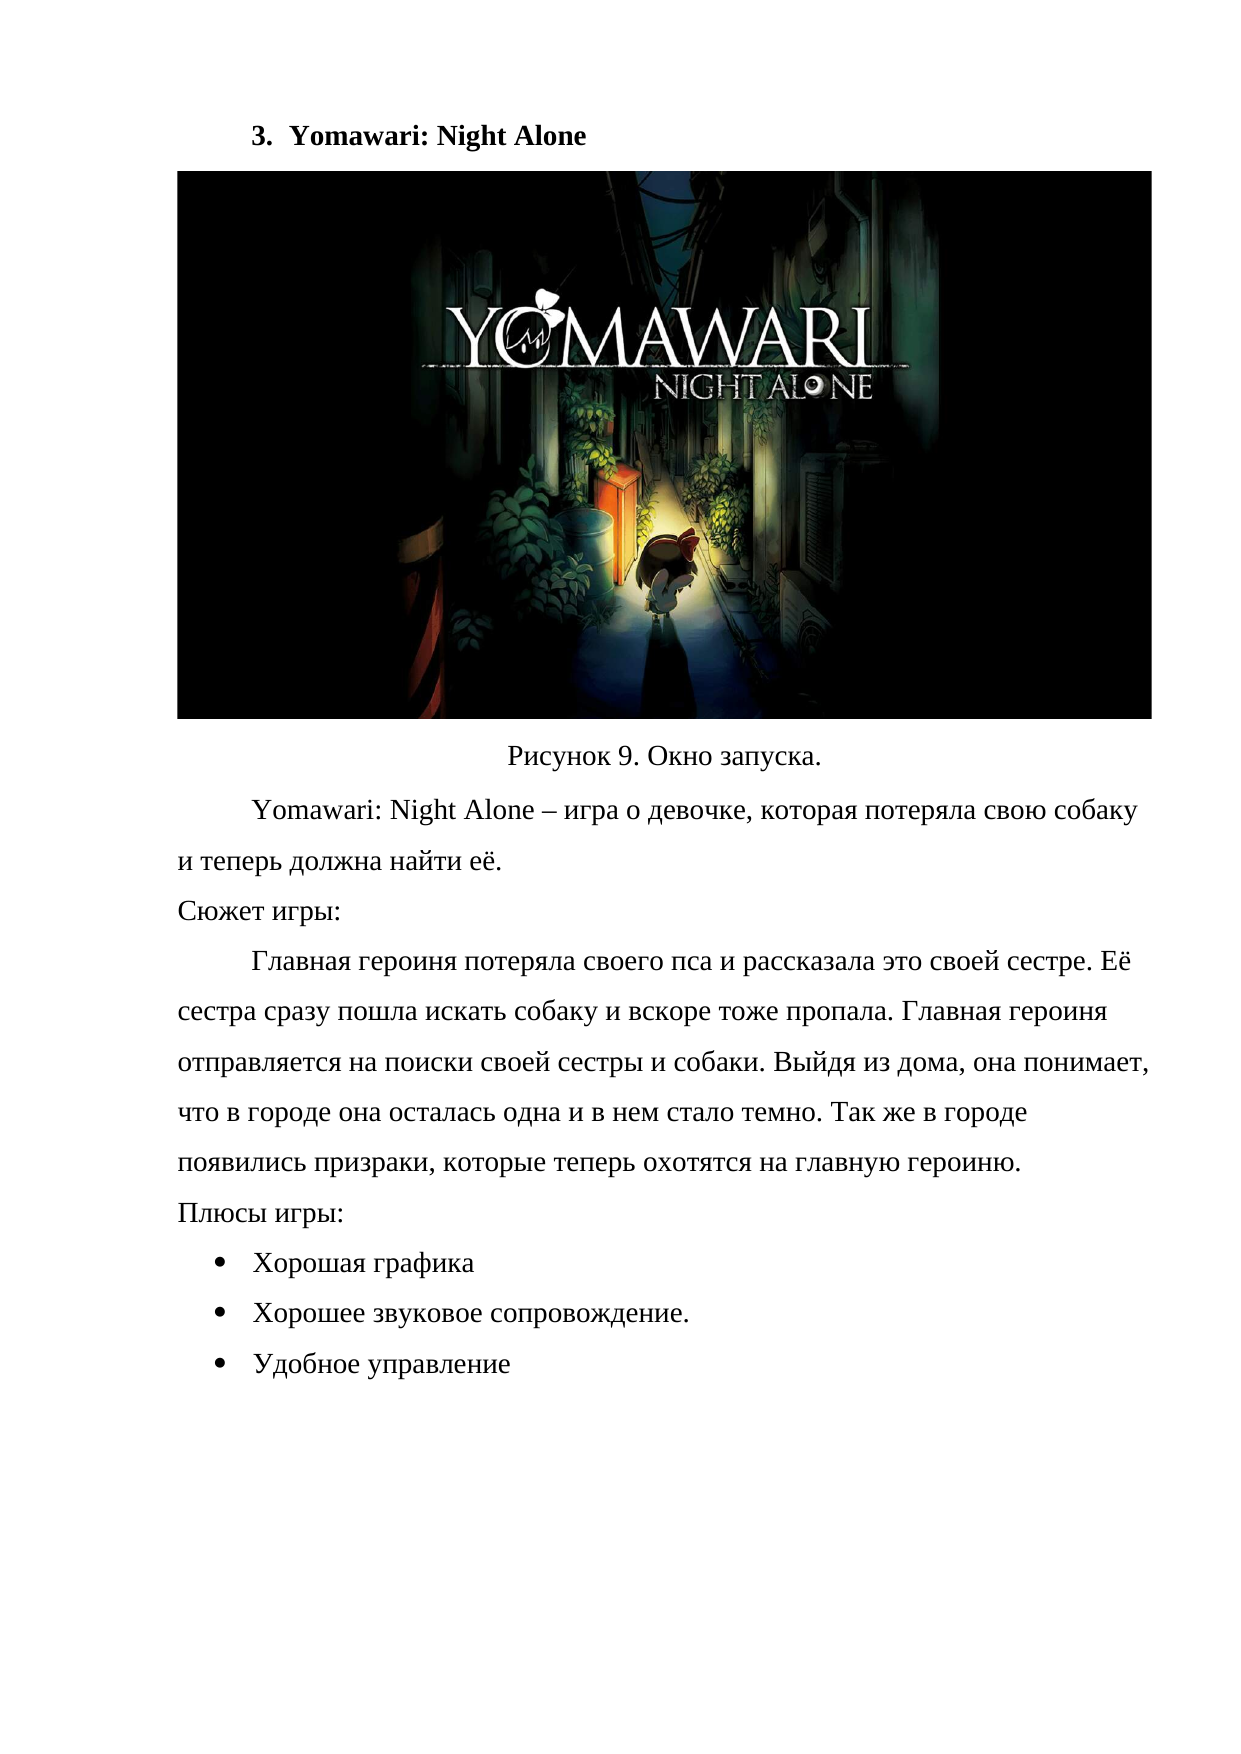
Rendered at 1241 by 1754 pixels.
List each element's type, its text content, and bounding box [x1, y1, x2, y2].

text Плюсы игры: [177, 1195, 1152, 1228]
list Хорошее звуковое сопровождение. [215, 1296, 1152, 1329]
list Удобное управление [215, 1346, 1152, 1379]
text Сюжет игры: [177, 893, 1152, 926]
text Рисунок 9. Окно запуска. [177, 738, 1152, 771]
picture [177, 171, 1152, 719]
list Yomawari: Night Alone [251, 118, 1152, 152]
text Yomawari: Night Alone – игра о девочке, которая потеряла свою собаку и теперь должна найти её. [177, 792, 1152, 876]
list Хорошая графика [215, 1245, 1152, 1279]
text Главная героиня потеряла своего пса и рассказала это своей сестре. Её сестра сразу пошла искать собаку и вскоре тоже пропала. Главная героиня отправляется на поиски своей сестры и собаки. Выйдя из дома, она понимает, что в городе она осталась одна и в нем стало темно. Так же в городе появились призраки, которые теперь охотятся на главную героиню. [177, 943, 1152, 1178]
